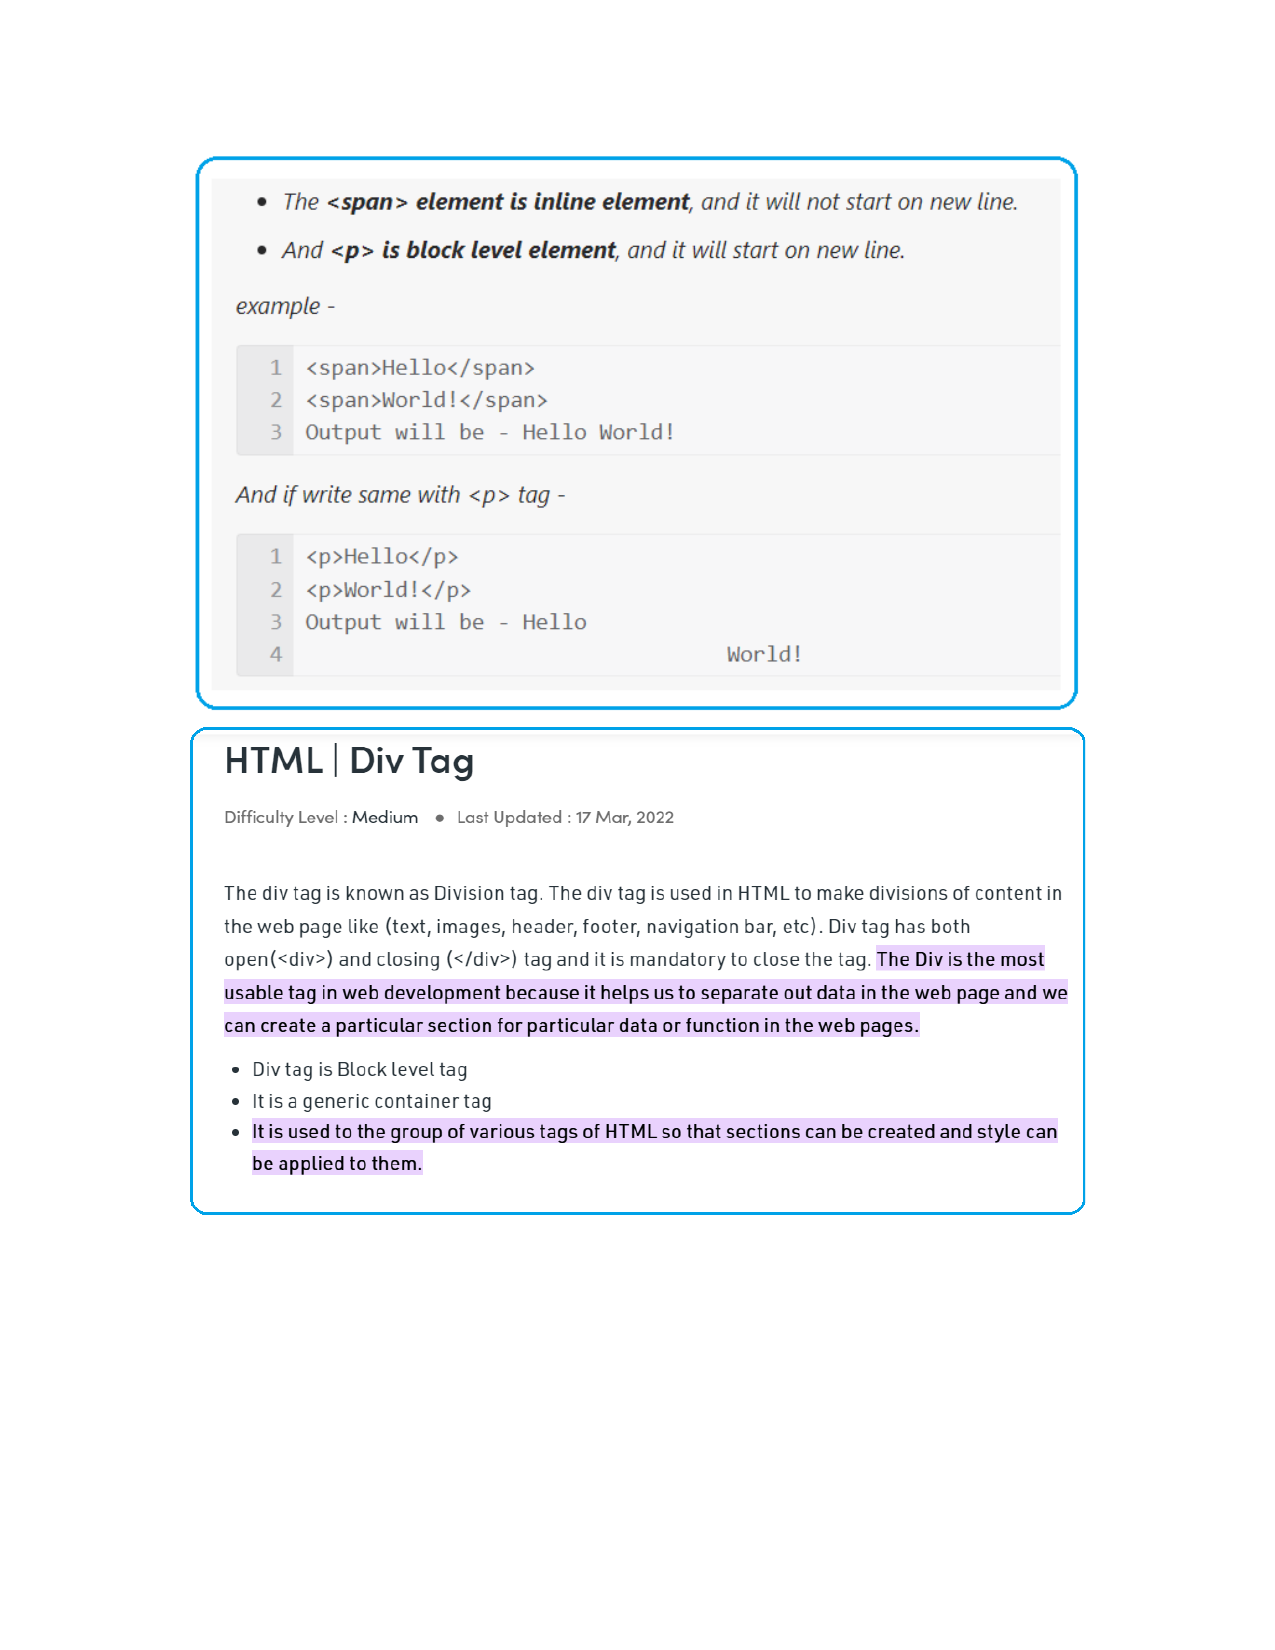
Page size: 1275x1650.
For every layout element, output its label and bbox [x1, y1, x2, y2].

picture [194, 731, 1082, 1211]
picture [187, 722, 1086, 1220]
picture [187, 150, 1088, 720]
